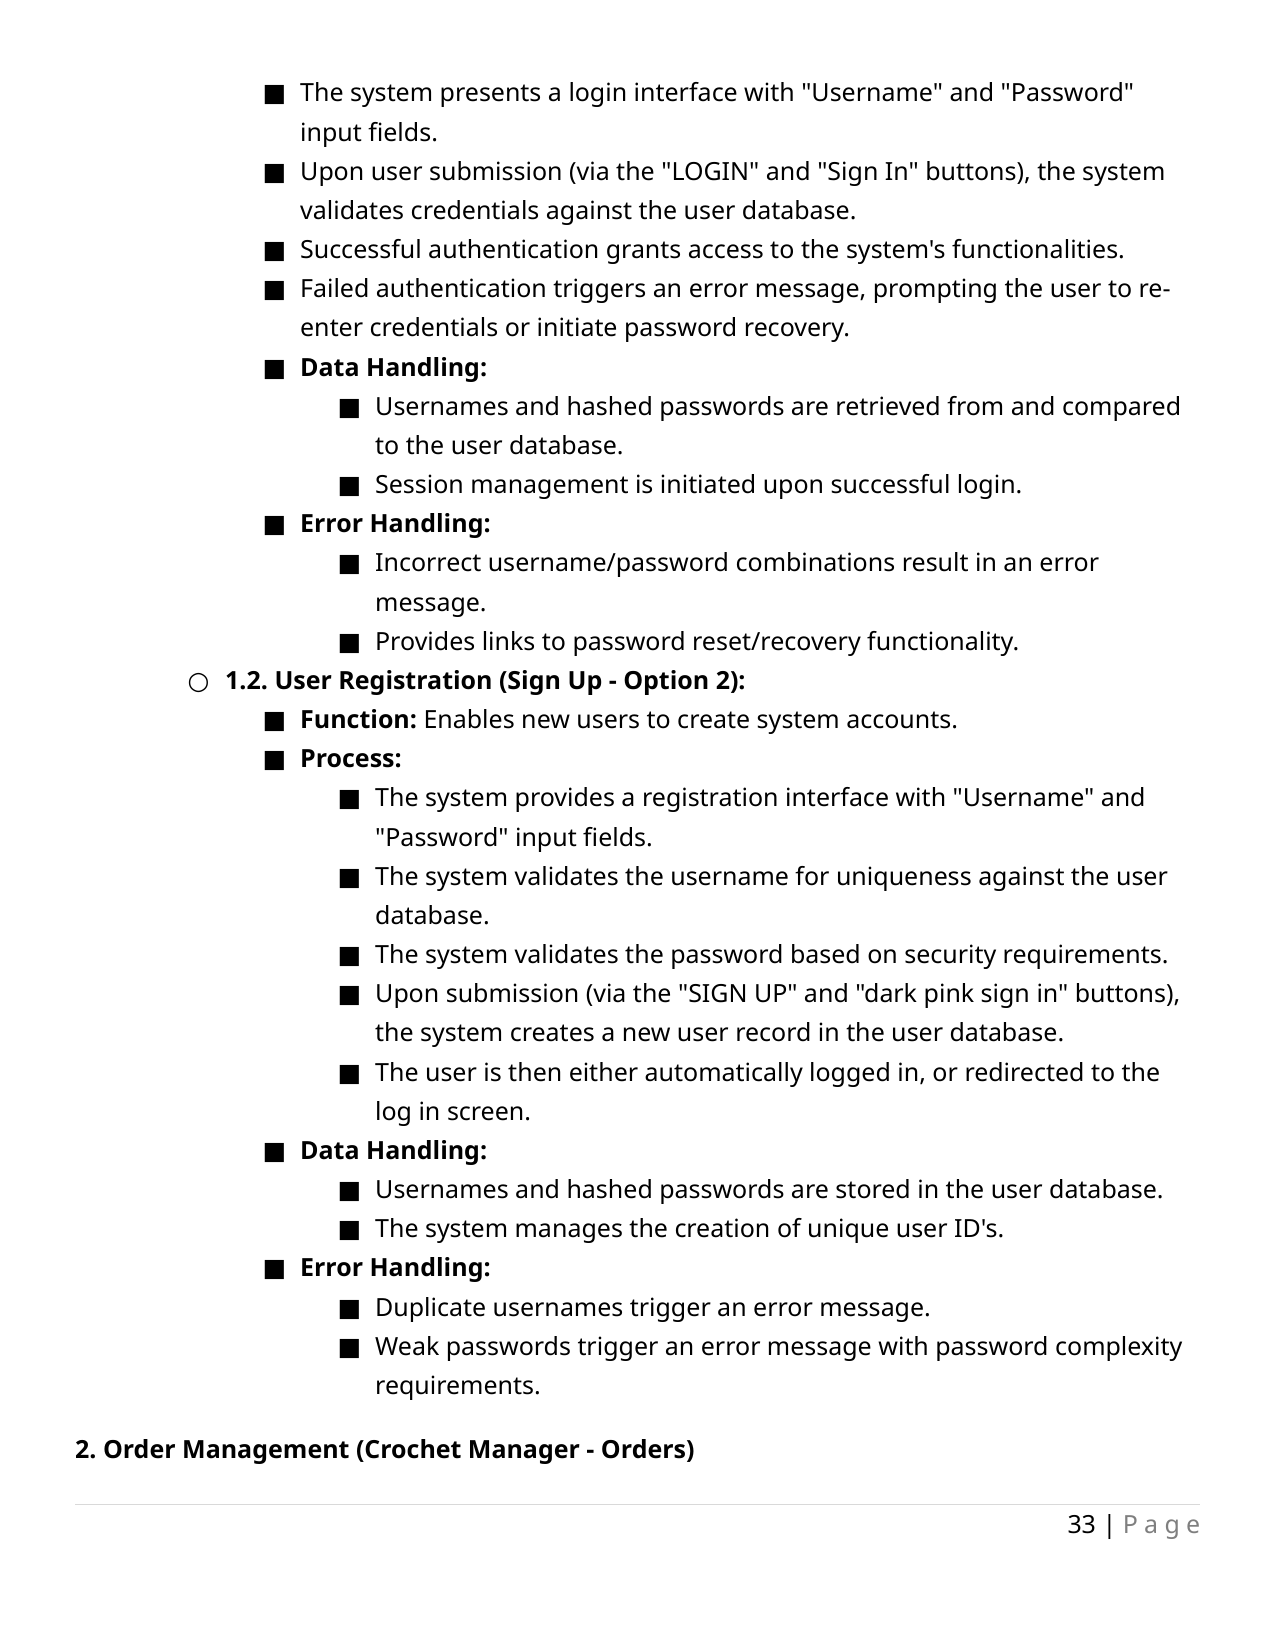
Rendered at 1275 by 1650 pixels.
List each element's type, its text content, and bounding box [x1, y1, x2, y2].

list Process: [262, 741, 1200, 775]
list Function: Enables new users to create system accounts. [262, 702, 1200, 736]
list The system presents a login interface with "Username" and "Password" input fields. [262, 75, 1200, 148]
list Usernames and hashed passwords are stored in the user database. [337, 1172, 1200, 1206]
list Incorrect username/password combinations result in an error message. [337, 545, 1200, 618]
list The system provides a registration interface with "Username" and "Password" input fields. [337, 780, 1200, 853]
list The system validates the username for uniqueness against the user database. [337, 858, 1200, 932]
list Error Handling: [262, 1250, 1200, 1284]
list The user is then either automatically logged in, or redirected to the log in screen. [337, 1054, 1200, 1127]
list Data Handling: [262, 349, 1200, 383]
list Successful authentication grants access to the system's functionalities. [262, 232, 1200, 266]
text 2. Order Management (Crochet Manager - Orders) [75, 1432, 1200, 1466]
list Failed authentication triggers an error message, prompting the user to re-enter credentials or initiate password recovery. [262, 271, 1200, 344]
list Session management is initiated upon successful login. [337, 467, 1200, 501]
list The system manages the creation of unique user ID's. [337, 1211, 1200, 1245]
list Duplicate usernames trigger an error message. [337, 1289, 1200, 1323]
list 1.2. User Registration (Sign Up - Option 2): [187, 662, 1200, 697]
list Provides links to password reset/recovery functionality. [337, 623, 1200, 657]
list Data Handling: [262, 1132, 1200, 1167]
list Weak passwords trigger an error message with password complexity requirements. [337, 1328, 1200, 1402]
list The system validates the password based on security requirements. [337, 937, 1200, 971]
list Usernames and hashed passwords are retrieved from and compared to the user database. [337, 388, 1200, 462]
list Upon user submission (via the "LOGIN" and "Sign In" buttons), the system validates credentials against the user database. [262, 153, 1200, 227]
list Upon submission (via the "SIGN UP" and "dark pink sign in" buttons), the system creates a new user record in the user database. [337, 976, 1200, 1049]
list Error Handling: [262, 506, 1200, 540]
